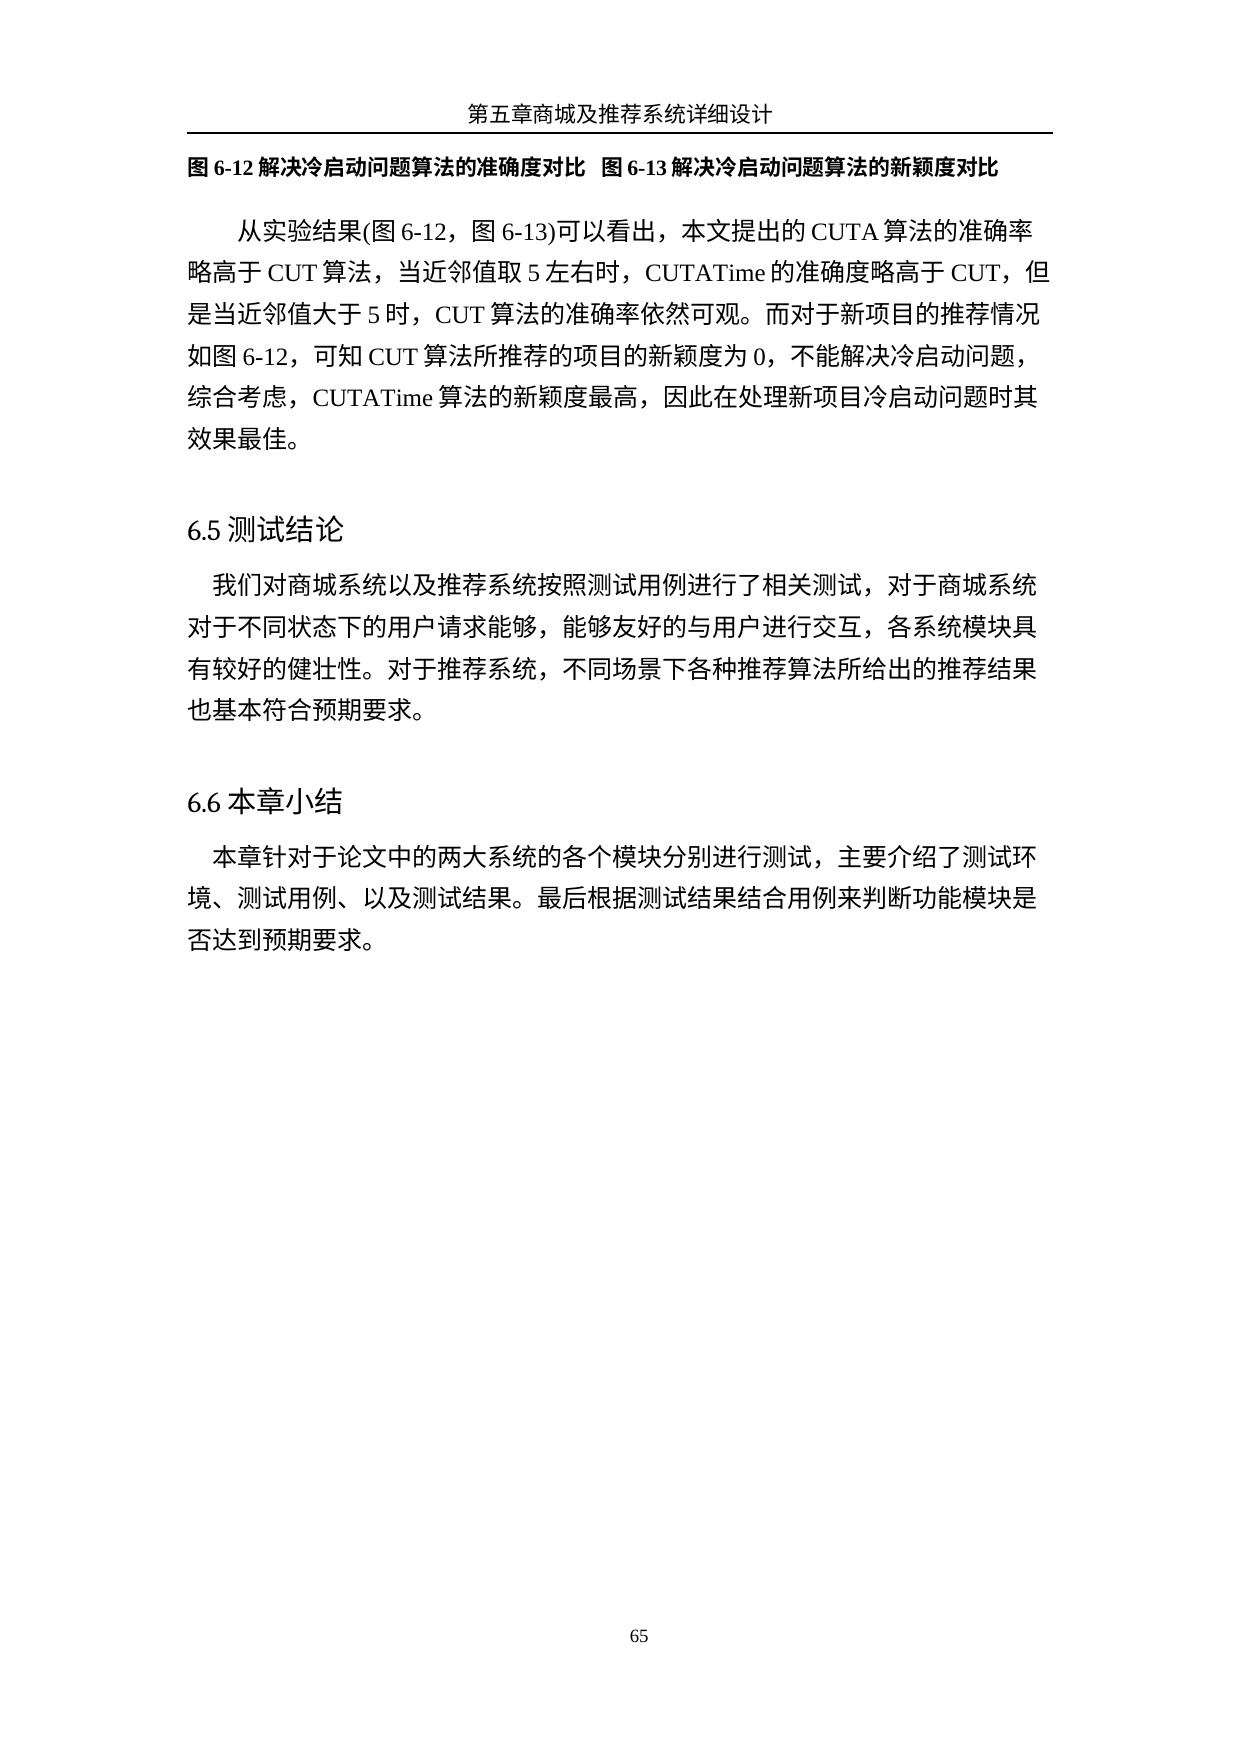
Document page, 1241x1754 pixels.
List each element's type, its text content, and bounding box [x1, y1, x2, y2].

text 图6-12解决冷启动问题算法的准确度对比 图6-13解决冷启动问题算法的新颖度对比 [187, 150, 1053, 182]
text 从实验结果(图6-12，图6-13)可以看出，本文提出的CUTA算法的准确率略高于CUT算法，当近邻值取5左右时，CUTATime的准确度略高于CUT，但是当近邻值大于5时，CUT算法的准确率依然可观。而对于新项目的推荐情况如图6-12，可知CUT算法所推荐的项目的新颖度为0，不能解决冷启动问题，综合考虑，CUTATime算法的新颖度最高，因此在处理新项目冷启动问题时其效果最佳。 [187, 207, 1053, 457]
text 本章针对于论文中的两大系统的各个模块分别进行测试，主要介绍了测试环境、测试用例、以及测试结果。最后根据测试结果结合用例来判断功能模块是否达到预期要求。 [187, 833, 1053, 958]
subtitle 6.6 本章小结 [187, 778, 1053, 820]
subtitle 6.5 测试结论 [187, 507, 1053, 549]
text 我们对商城系统以及推荐系统按照测试用例进行了相关测试，对于商城系统对于不同状态下的用户请求能够，能够友好的与用户进行交互，各系统模块具有较好的健壮性。对于推荐系统，不同场景下各种推荐算法所给出的推荐结果也基本符合预期要求。 [187, 561, 1053, 728]
